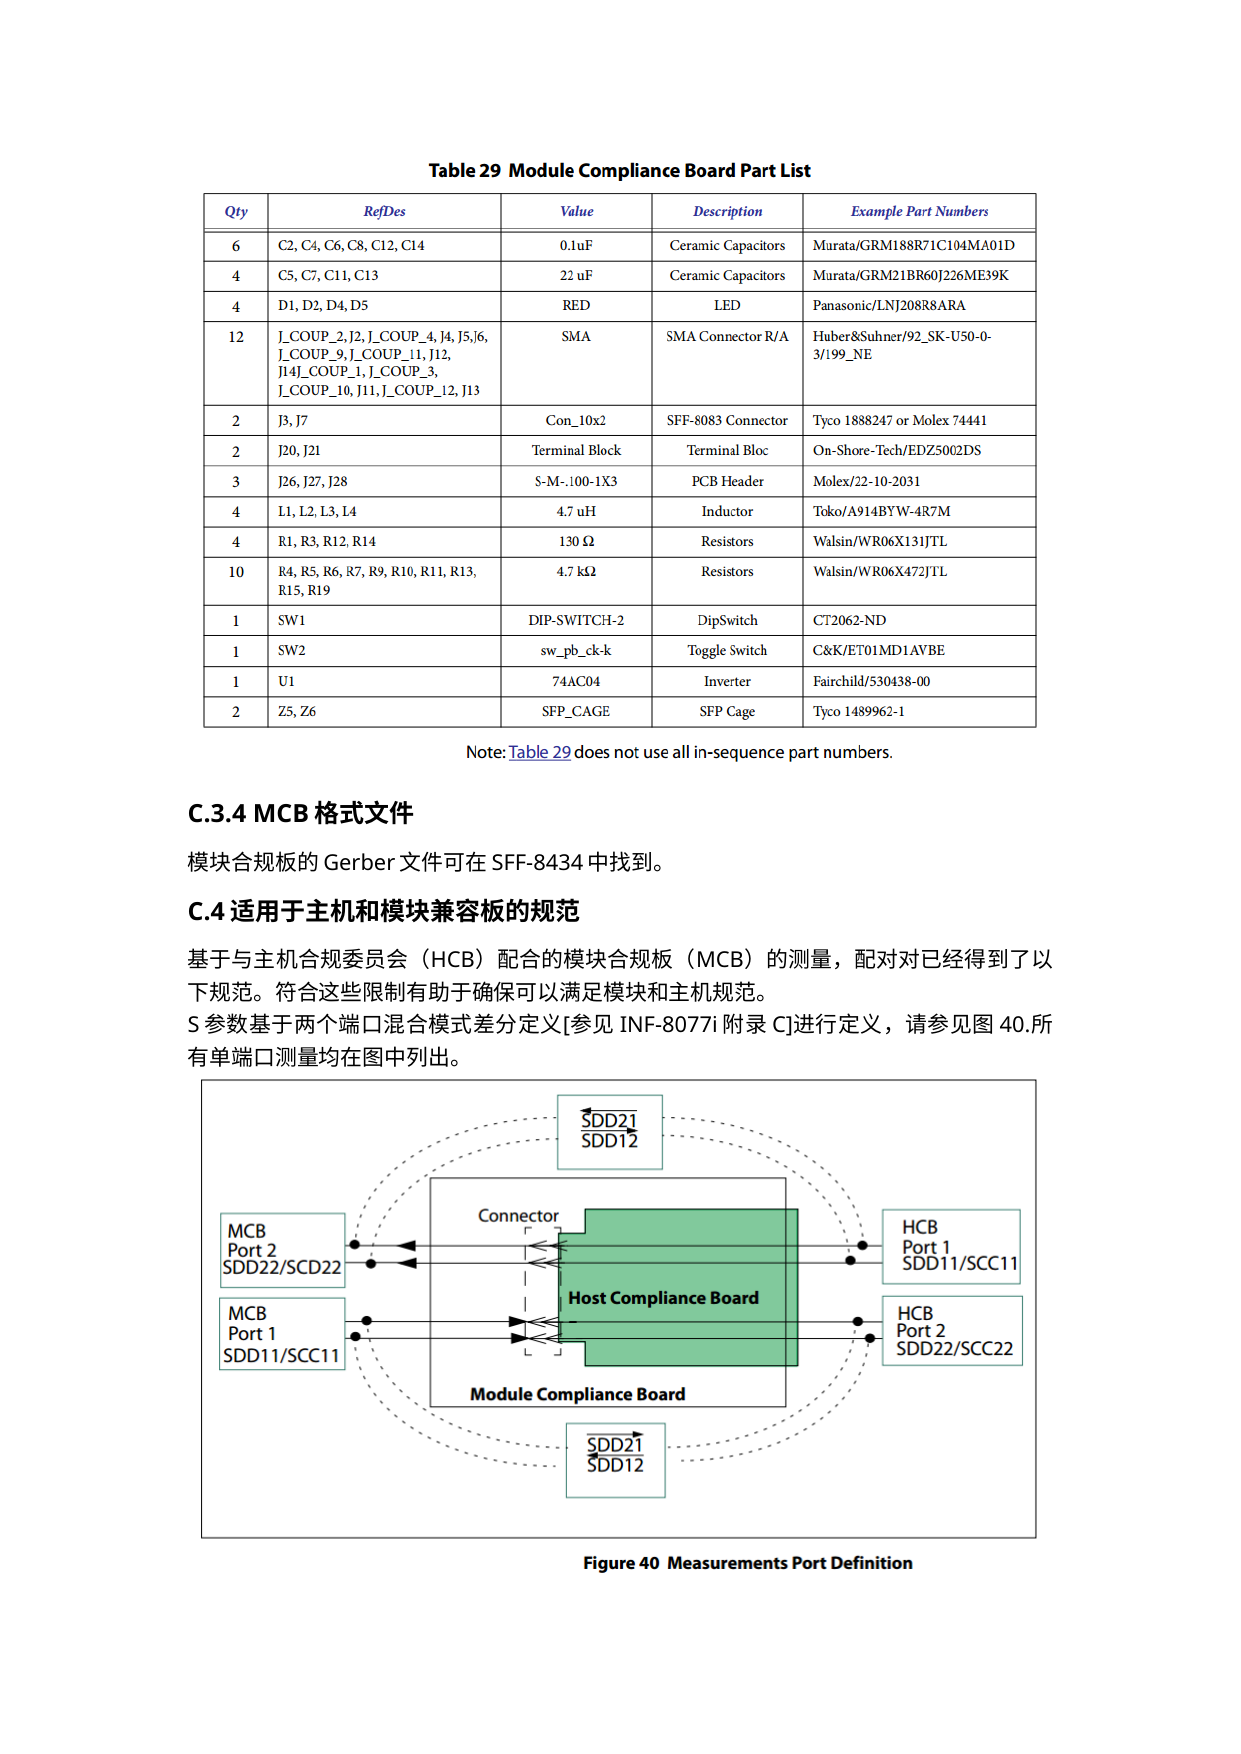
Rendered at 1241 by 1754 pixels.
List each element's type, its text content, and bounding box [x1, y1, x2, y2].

picture [187, 1072, 1052, 1578]
list C.4适用于主机和模块兼容板的规范 [187, 877, 1053, 942]
list 模块合规板的Gerber文件可在SFF-8434中找到。 [187, 844, 1053, 877]
list C.3.4 MCB格式文件 [187, 779, 1053, 844]
list 基于与主机合规委员会（HCB）配合的模块合规板（MCB）的测量，配对对已经得到了以下规范。符合这些限制有助于确保可以满足模块和主机规范。 [187, 942, 1053, 1007]
picture [187, 162, 1052, 770]
list S参数基于两个端口混合模式差分定义[参见INF-8077i附录C]进行定义，请参见图40.所有单端口测量均在图中列出。 [187, 1007, 1053, 1072]
